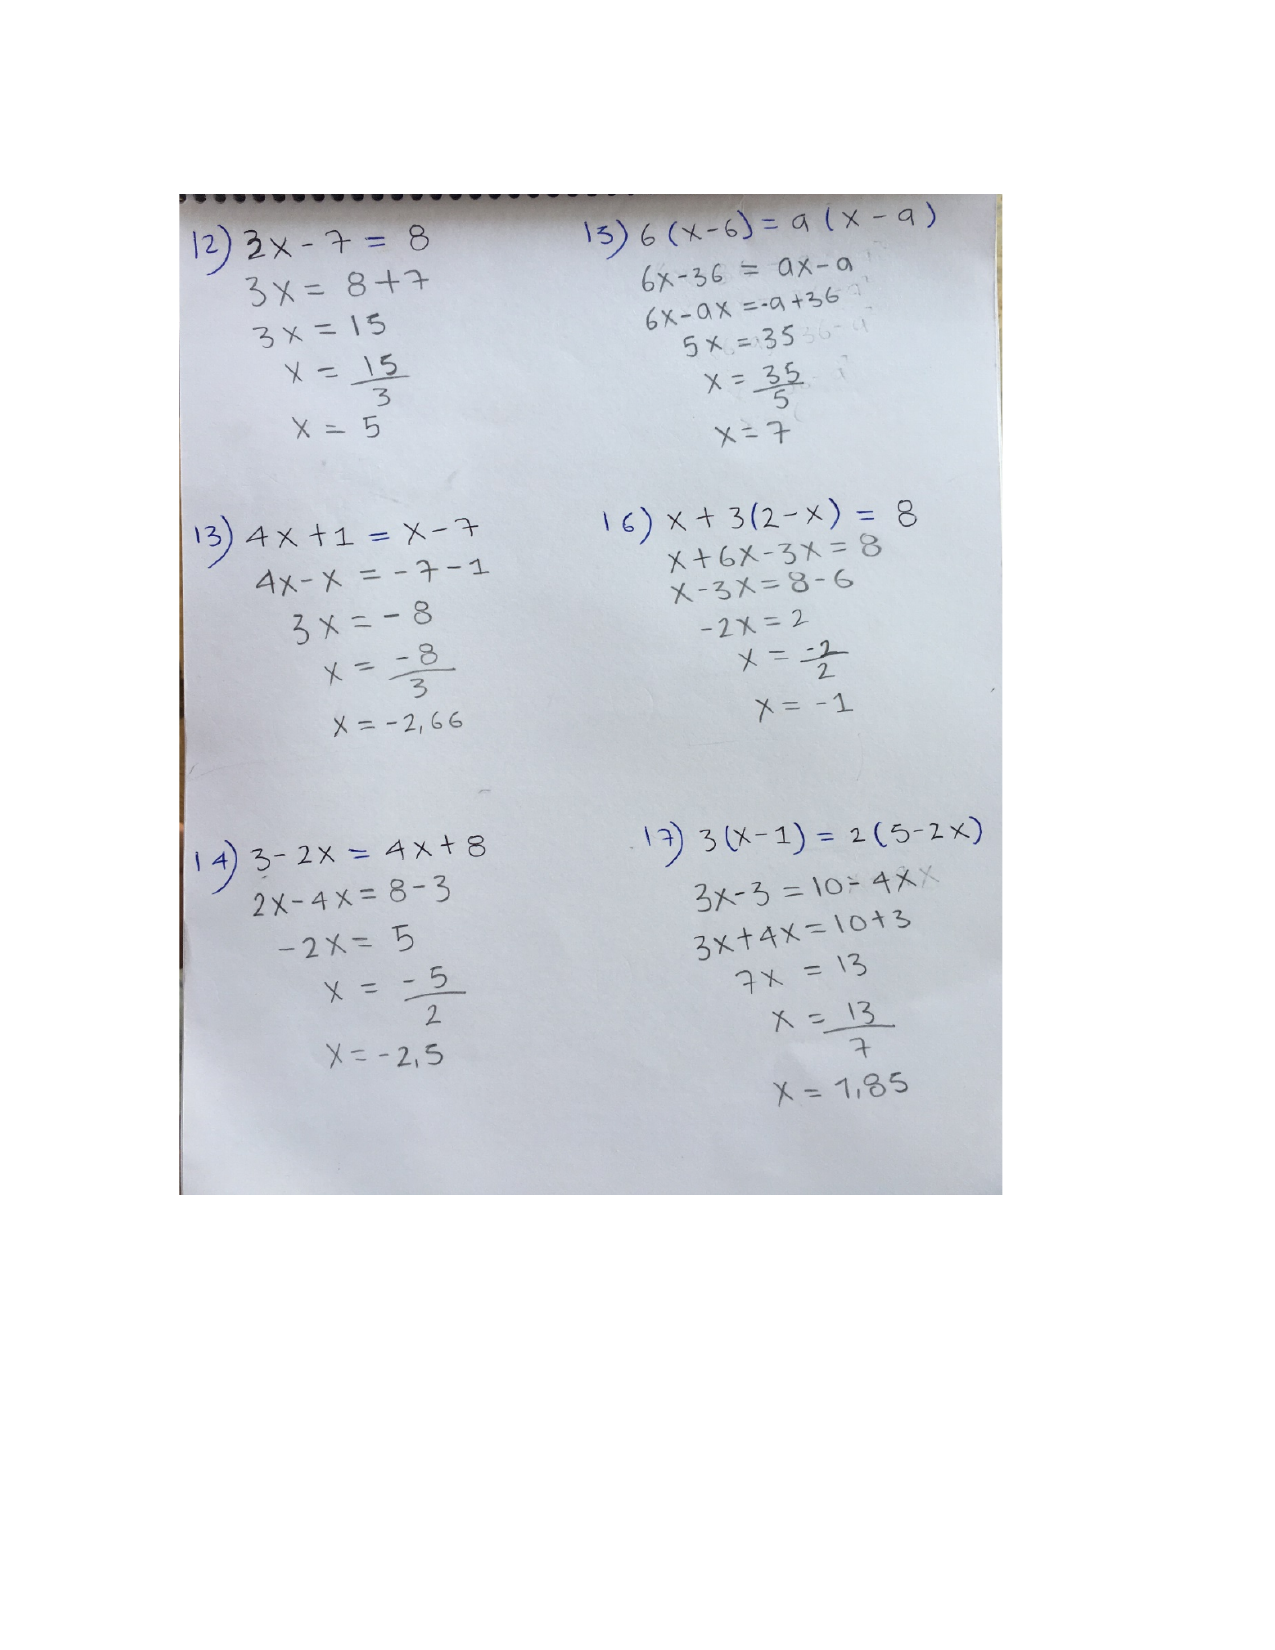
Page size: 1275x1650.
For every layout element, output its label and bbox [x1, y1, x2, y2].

picture [179, 194, 1003, 1194]
